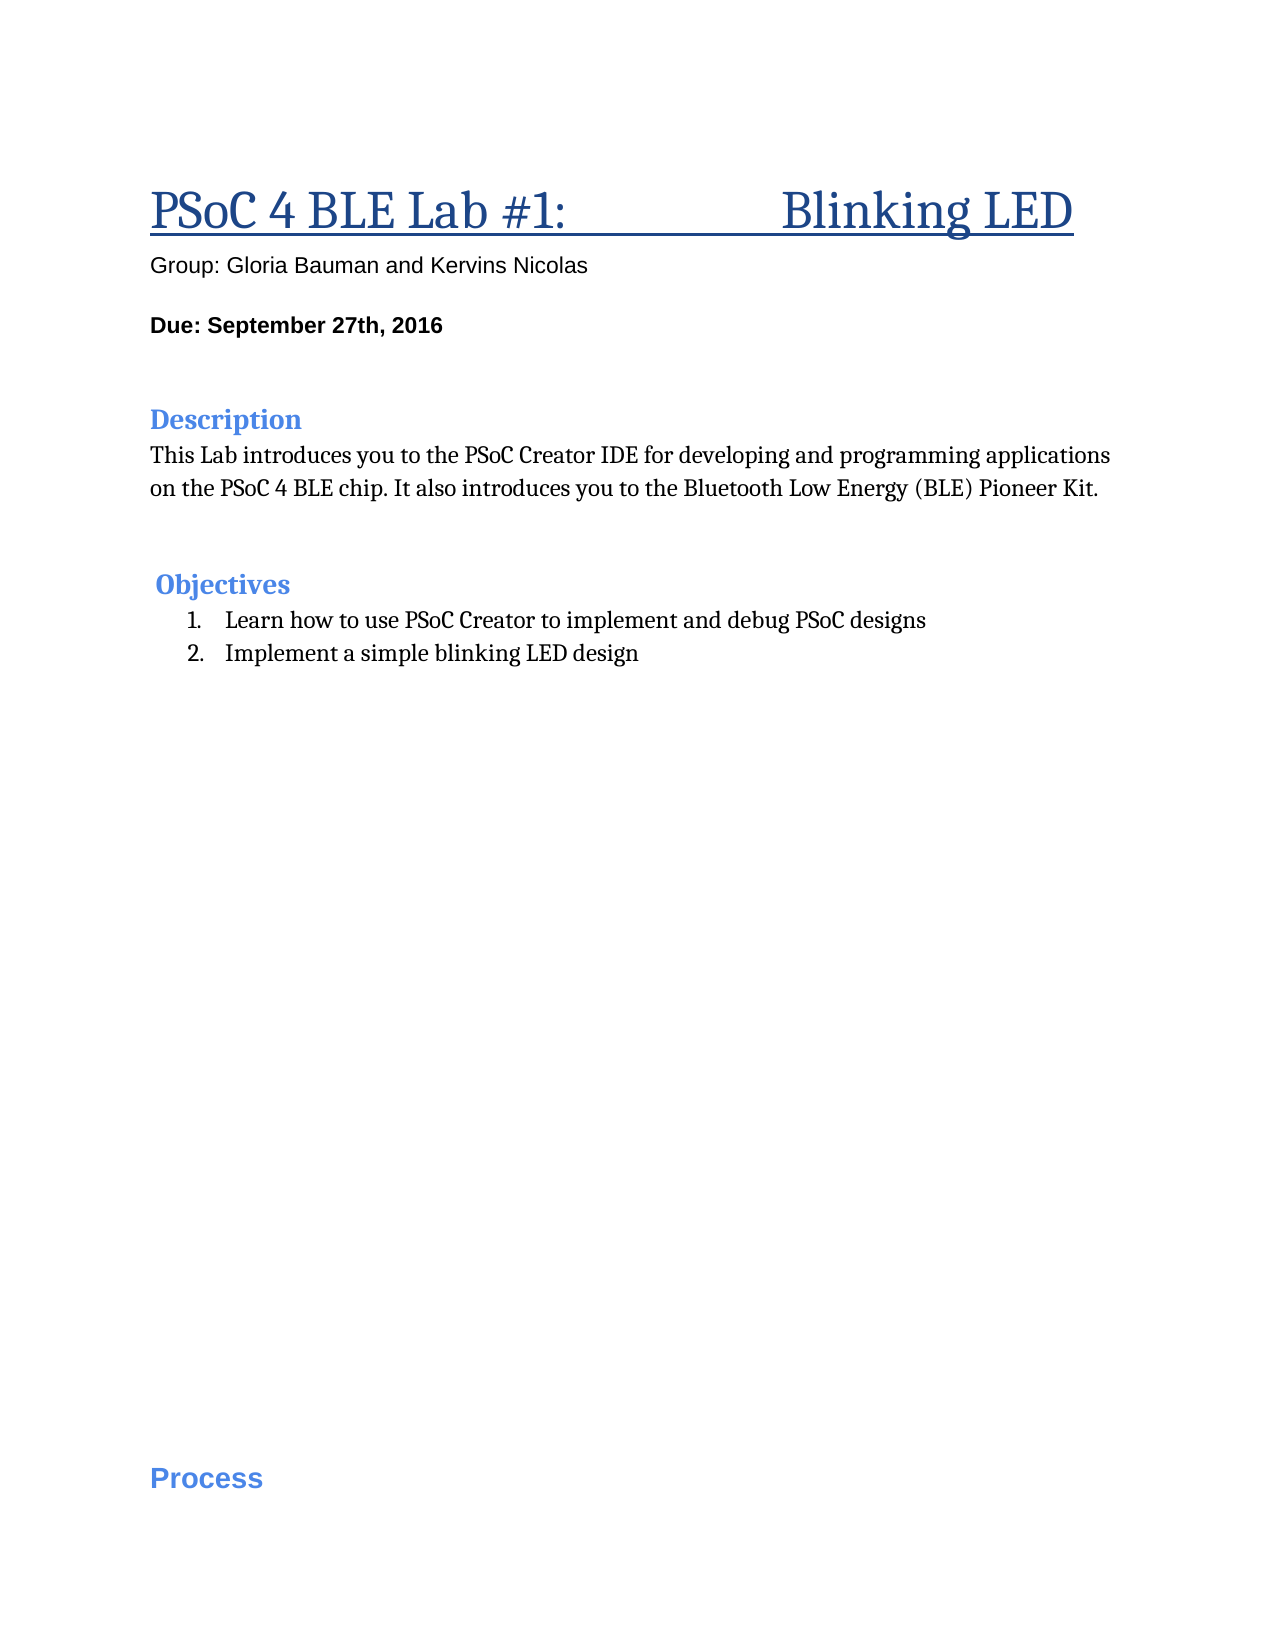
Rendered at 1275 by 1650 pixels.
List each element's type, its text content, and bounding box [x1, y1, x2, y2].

text This Lab introduces you to the PSoC Creator IDE for developing and programming applications on the PSoC 4 BLE chip. It also introduces you to the Bluetooth Low Energy (BLE) Pioneer Kit. [150, 441, 1125, 503]
text Group: Gloria Bauman and Kervins Nicolas [150, 252, 1125, 278]
text Description [150, 403, 1125, 436]
text Due: September 27th, 2016 [150, 312, 1125, 338]
text Process [150, 1461, 1125, 1494]
text Objectives [150, 568, 1125, 601]
list Learn how to use PSoC Creator to implement and debug PSoC designs [187, 606, 1125, 635]
list Implement a simple blinking LED design [187, 639, 1125, 668]
text PSoC 4 BLE Lab #1: Blinking LED [150, 180, 1125, 242]
